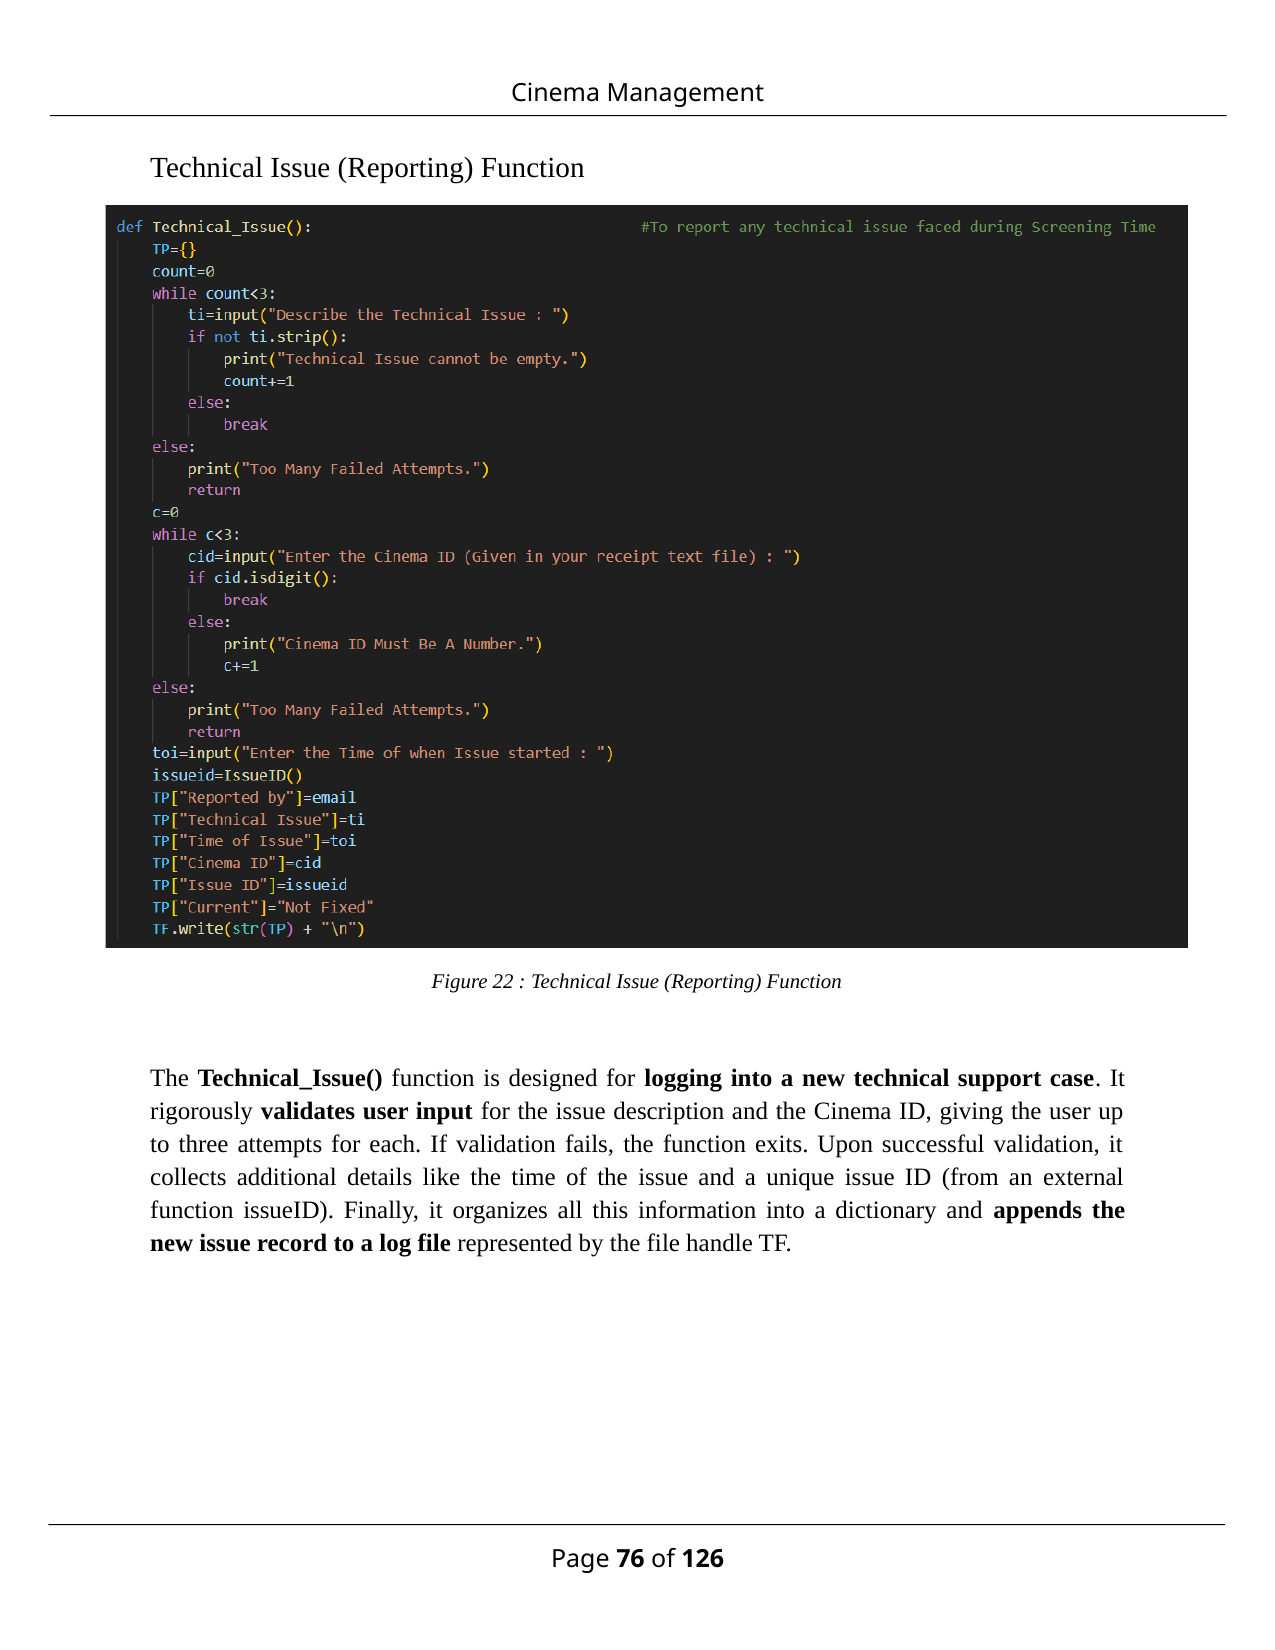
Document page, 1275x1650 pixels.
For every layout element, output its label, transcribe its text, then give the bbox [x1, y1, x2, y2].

text Figure 22 : Technical Issue (Reporting) Function [150, 969, 1125, 993]
text The Technical_Issue() function is designed for logging into a new technical support case. It rigorously validates user input for the issue description and the Cinema ID, giving the user up to three attempts for each. If validation fails, the function exits. Upon successful validation, it collects additional details like the time of the issue and a unique issue ID (from an external function issueID). Finally, it organizes all this information into a dictionary and appends the new issue record to a log file represented by the file handle TF. [150, 1063, 1125, 1257]
picture [105, 205, 1188, 948]
text Technical Issue (Reporting) Function [150, 150, 1125, 183]
